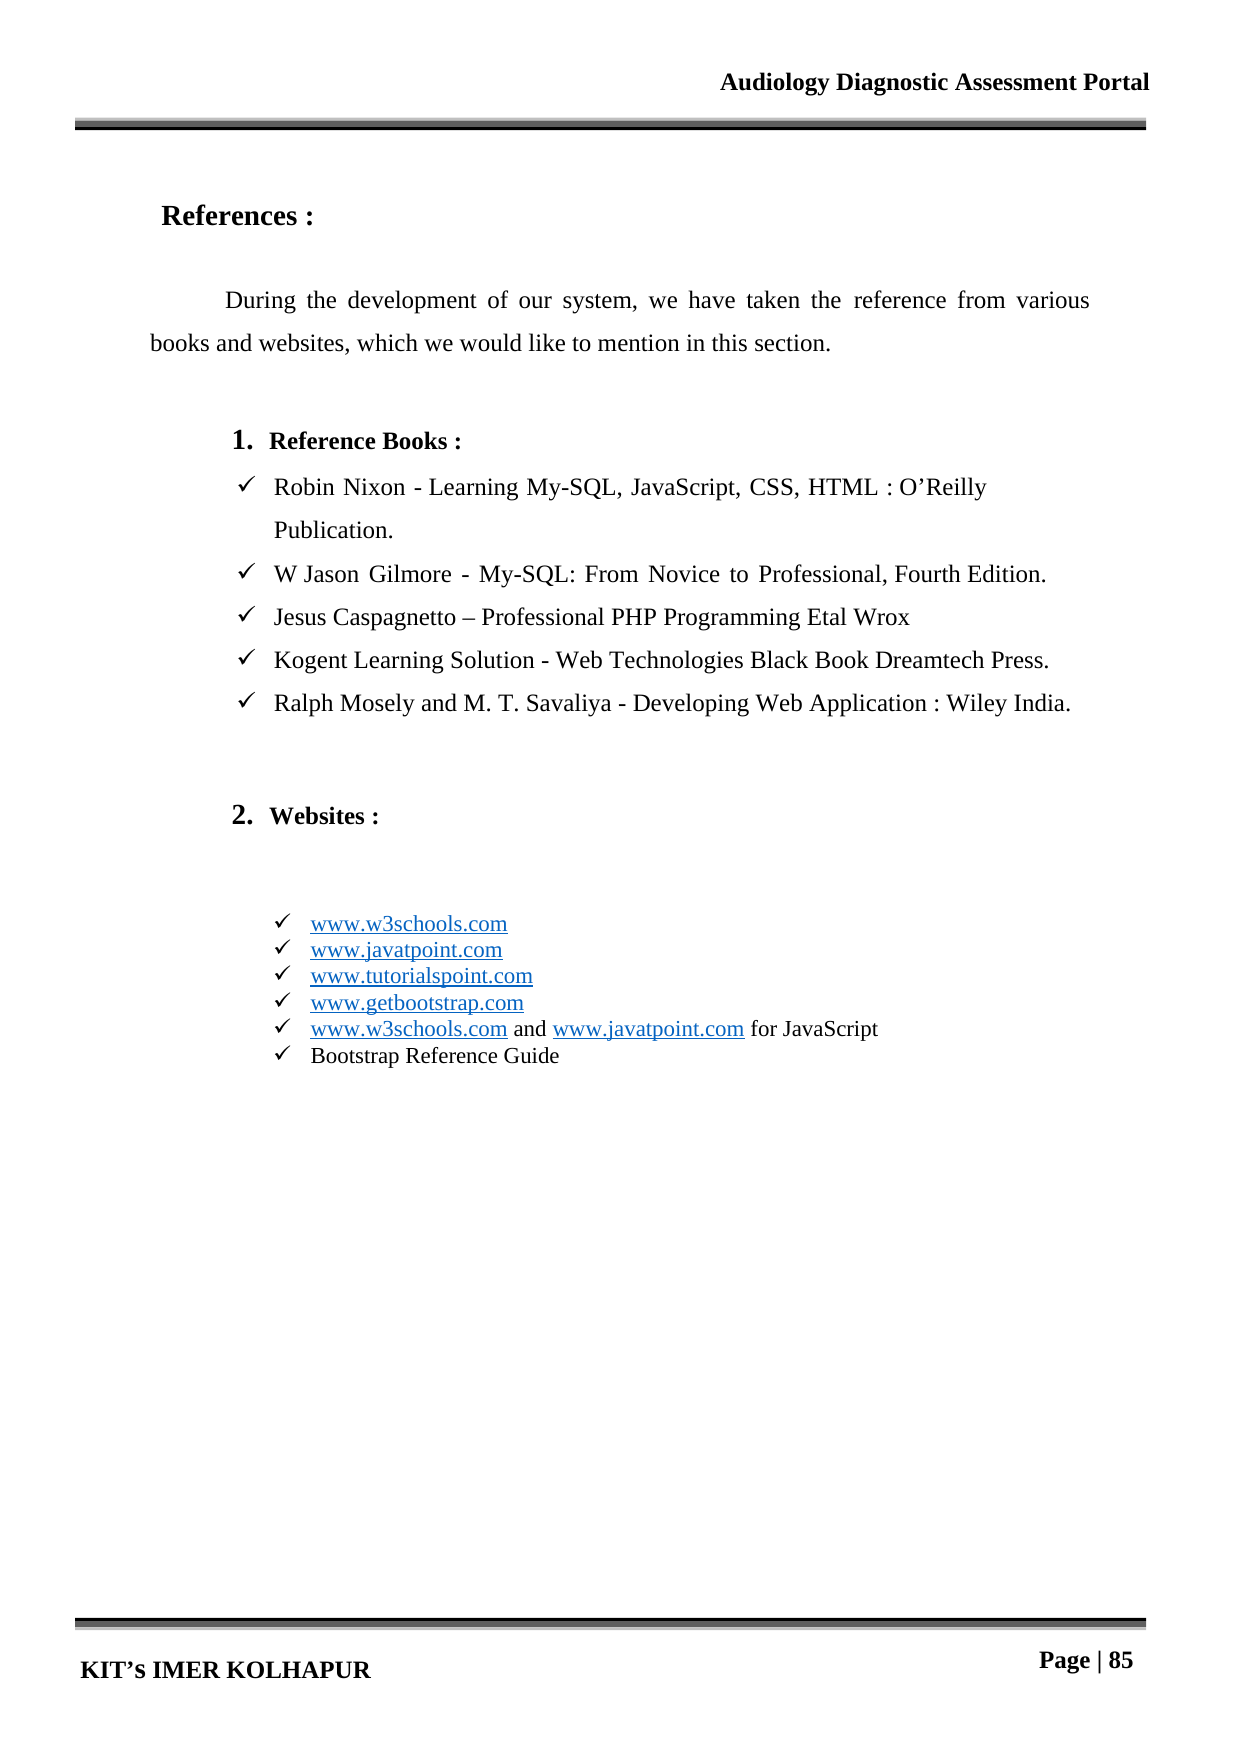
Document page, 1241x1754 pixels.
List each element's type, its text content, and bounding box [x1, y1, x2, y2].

subtitle References : [161, 198, 1090, 231]
list Ralph Mosely and M. T. Savaliya - Developing Web Application : Wiley India. [236, 688, 1078, 717]
list www.w3schools.com [273, 910, 1090, 936]
list www.getbootstrap.com [273, 989, 1090, 1015]
text During the development of our system, we have taken the reference from various books and websites, which we would like to mention in this section. [150, 285, 1090, 357]
list www.javatpoint.com [273, 936, 1090, 963]
list www.tutorialspoint.com [273, 963, 1090, 989]
list Robin Nixon - Learning My-SQL, JavaScript, CSS, HTML : O’Reilly Publication. [236, 472, 1078, 544]
subtitle Websites : [231, 797, 1090, 831]
list W Jason Gilmore - My-SQL: From Novice to Professional, Fourth Edition. [236, 559, 1078, 587]
list Bootstrap Reference Guide [273, 1042, 1090, 1068]
list Jesus Caspagnetto – Professional PHP Programming Etal Wrox [236, 602, 1078, 631]
list www.w3schools.com and www.javatpoint.com for JavaScript [273, 1015, 1090, 1042]
list Kogent Learning Solution - Web Technologies Black Book Dreamtech Press. [236, 645, 1078, 674]
subtitle Reference Books : [231, 422, 1090, 455]
